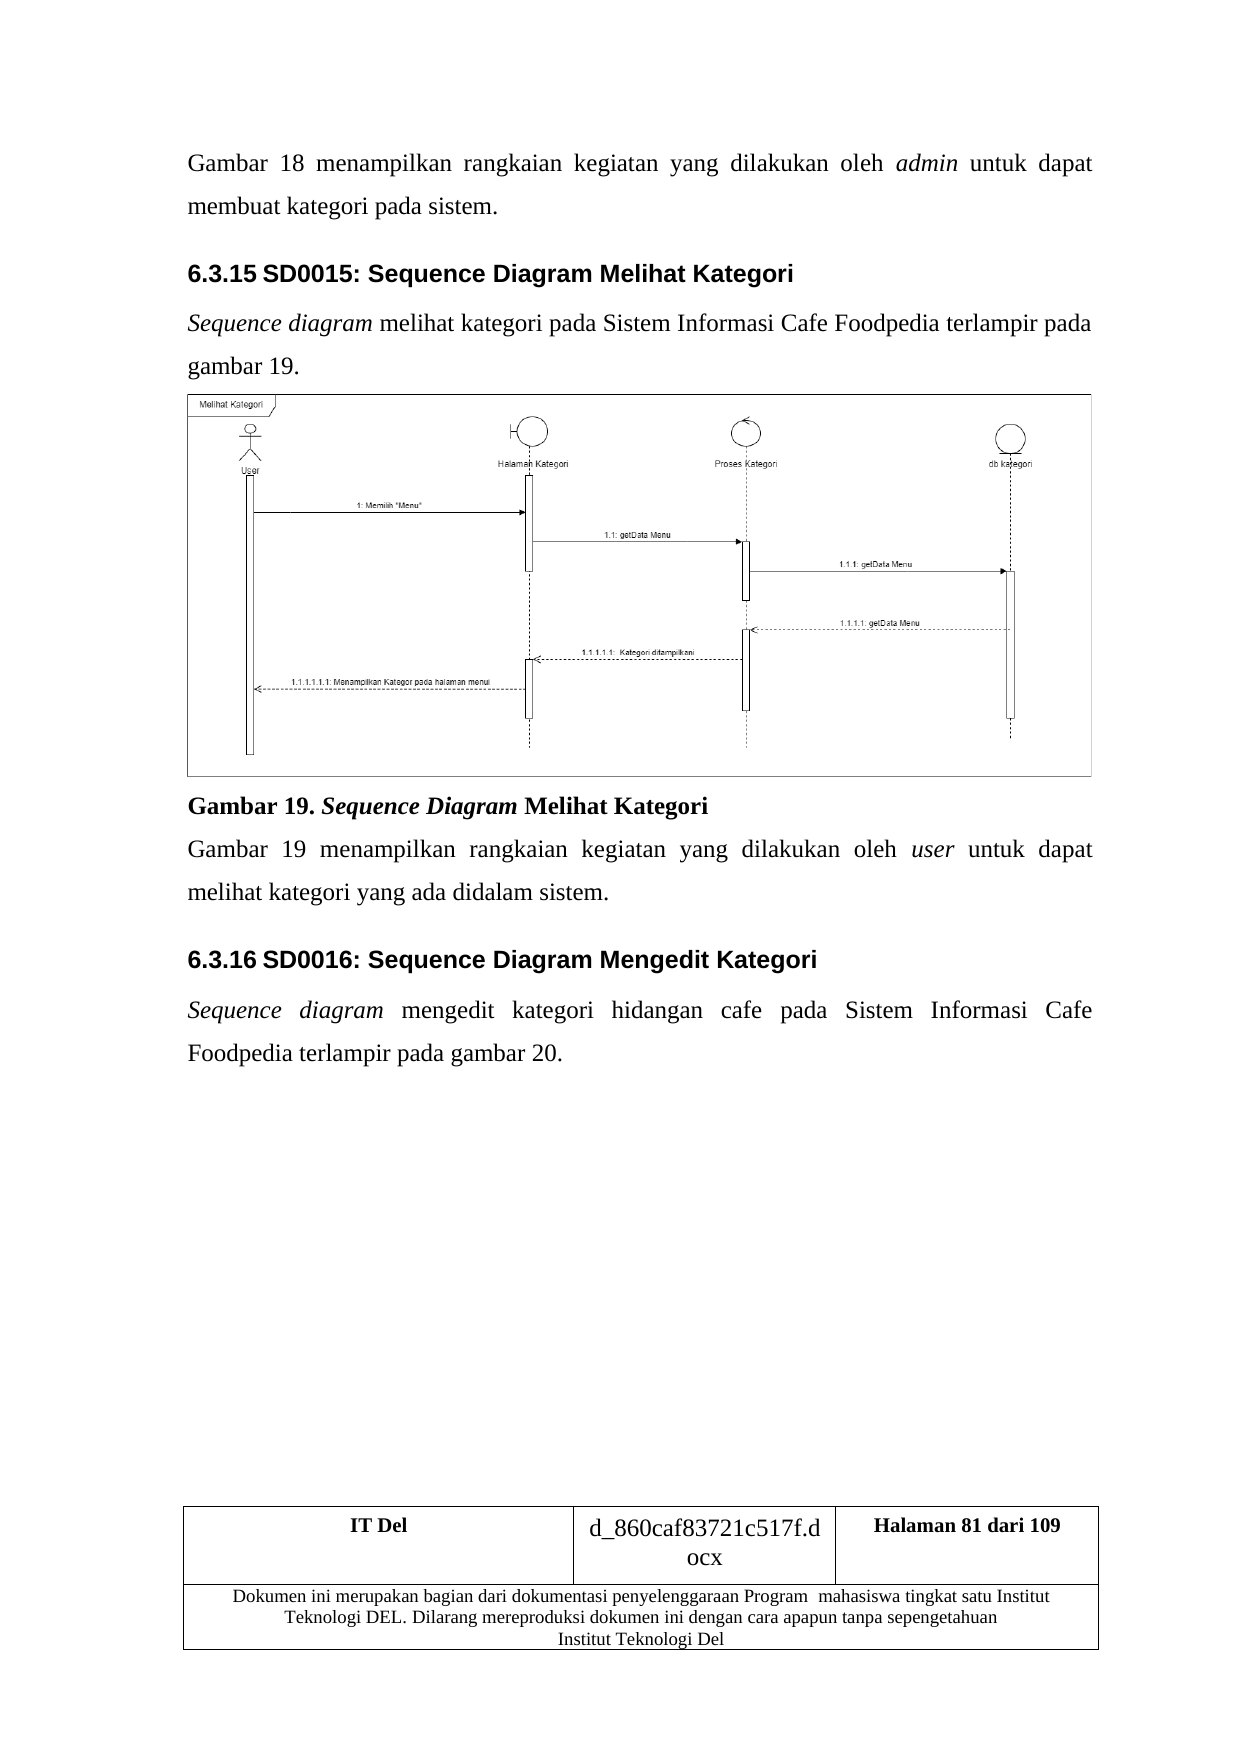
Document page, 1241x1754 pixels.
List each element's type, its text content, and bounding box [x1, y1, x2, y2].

text Gambar 18 menampilkan rangkaian kegiatan yang dilakukan oleh admin untuk dapat membuat kategori pada sistem. [187, 148, 1092, 219]
text Gambar 19 menampilkan rangkaian kegiatan yang dilakukan oleh user untuk dapat melihat kategori yang ada didalam sistem. [187, 834, 1092, 906]
subtitle SD0015: Sequence Diagram Melihat Kategori [187, 259, 1092, 288]
subtitle SD0016: Sequence Diagram Mengedit Kategori [187, 945, 1092, 974]
text Sequence diagram melihat kategori pada Sistem Informasi Cafe Foodpedia terlampir pada gambar 19. [187, 308, 1092, 380]
text Sequence diagram mengedit kategori hidangan cafe pada Sistem Informasi Cafe Foodpedia terlampir pada gambar 20. [187, 995, 1092, 1067]
text Gambar 19. Sequence Diagram Melihat Kategori [187, 791, 1092, 820]
picture [187, 394, 1092, 777]
